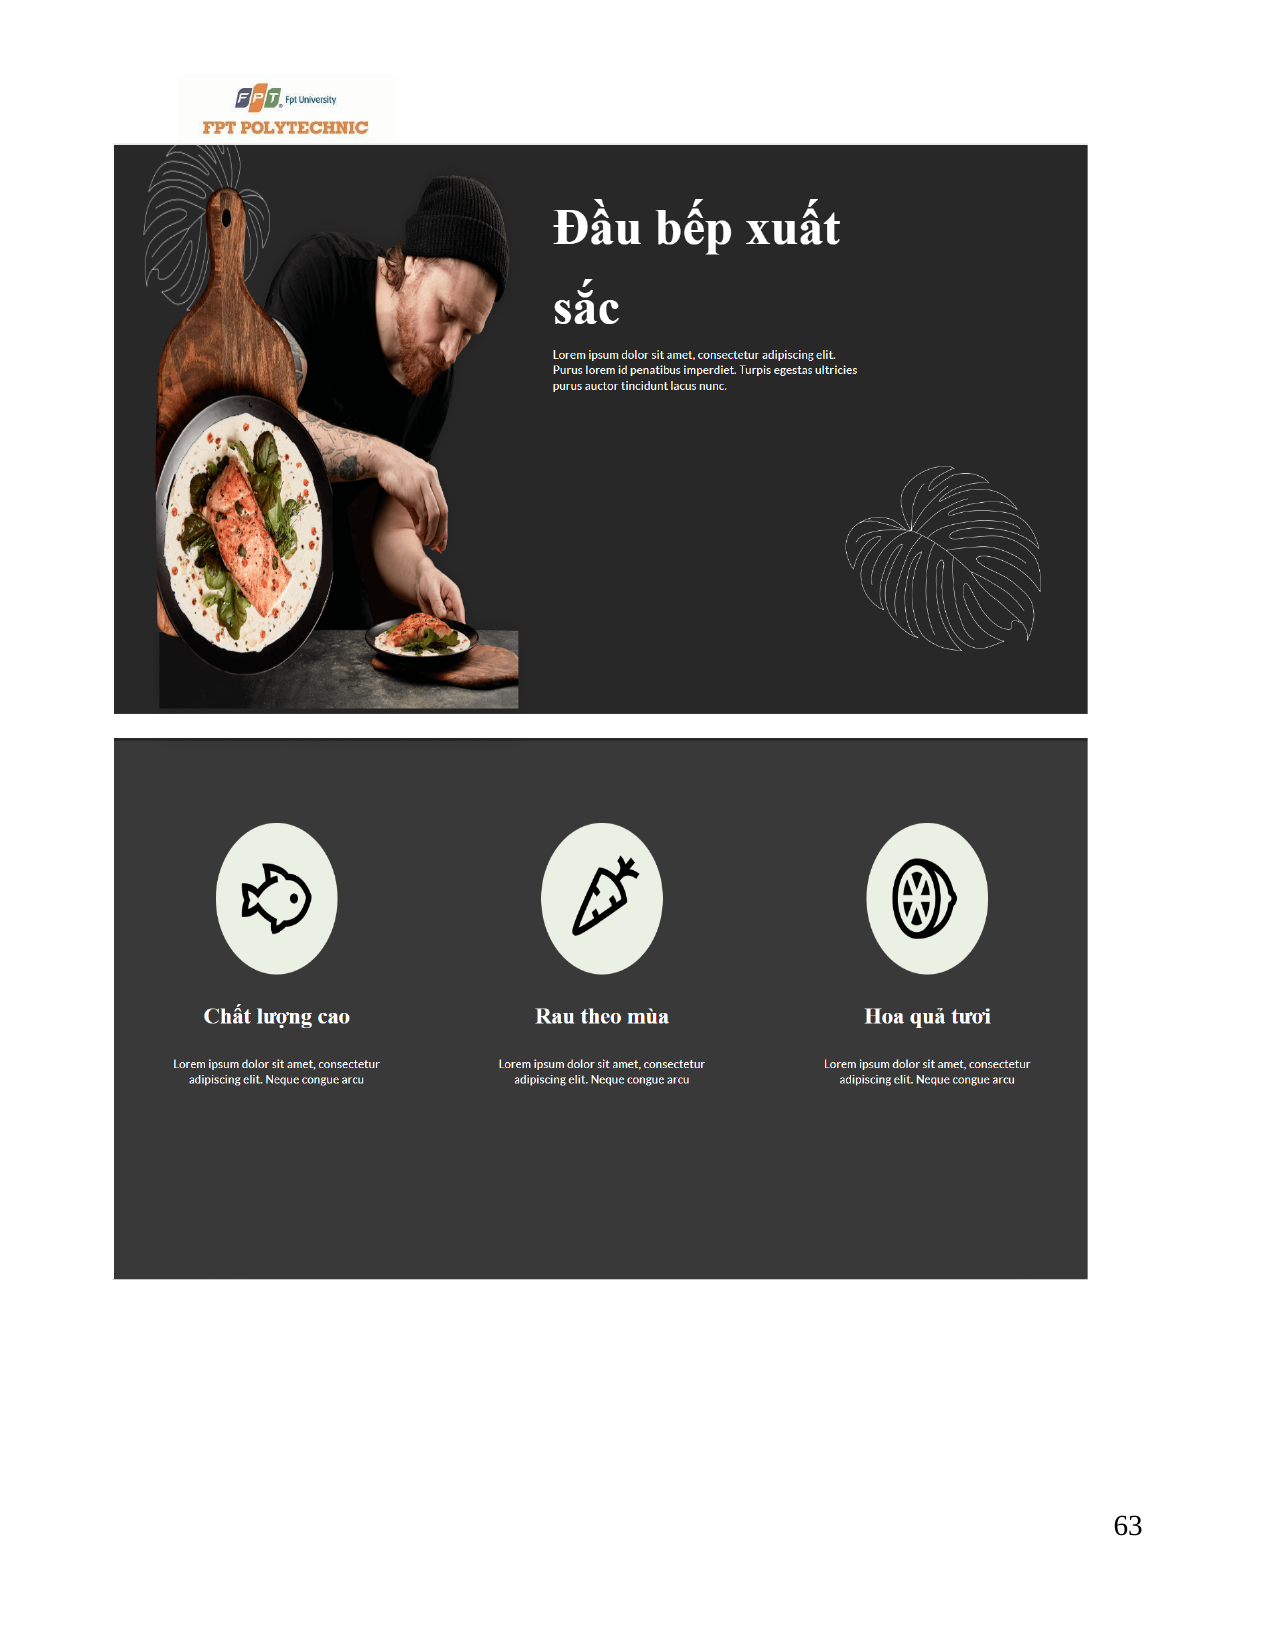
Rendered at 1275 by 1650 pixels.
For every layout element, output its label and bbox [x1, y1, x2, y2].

picture [112, 75, 1088, 714]
picture [112, 738, 1088, 1280]
